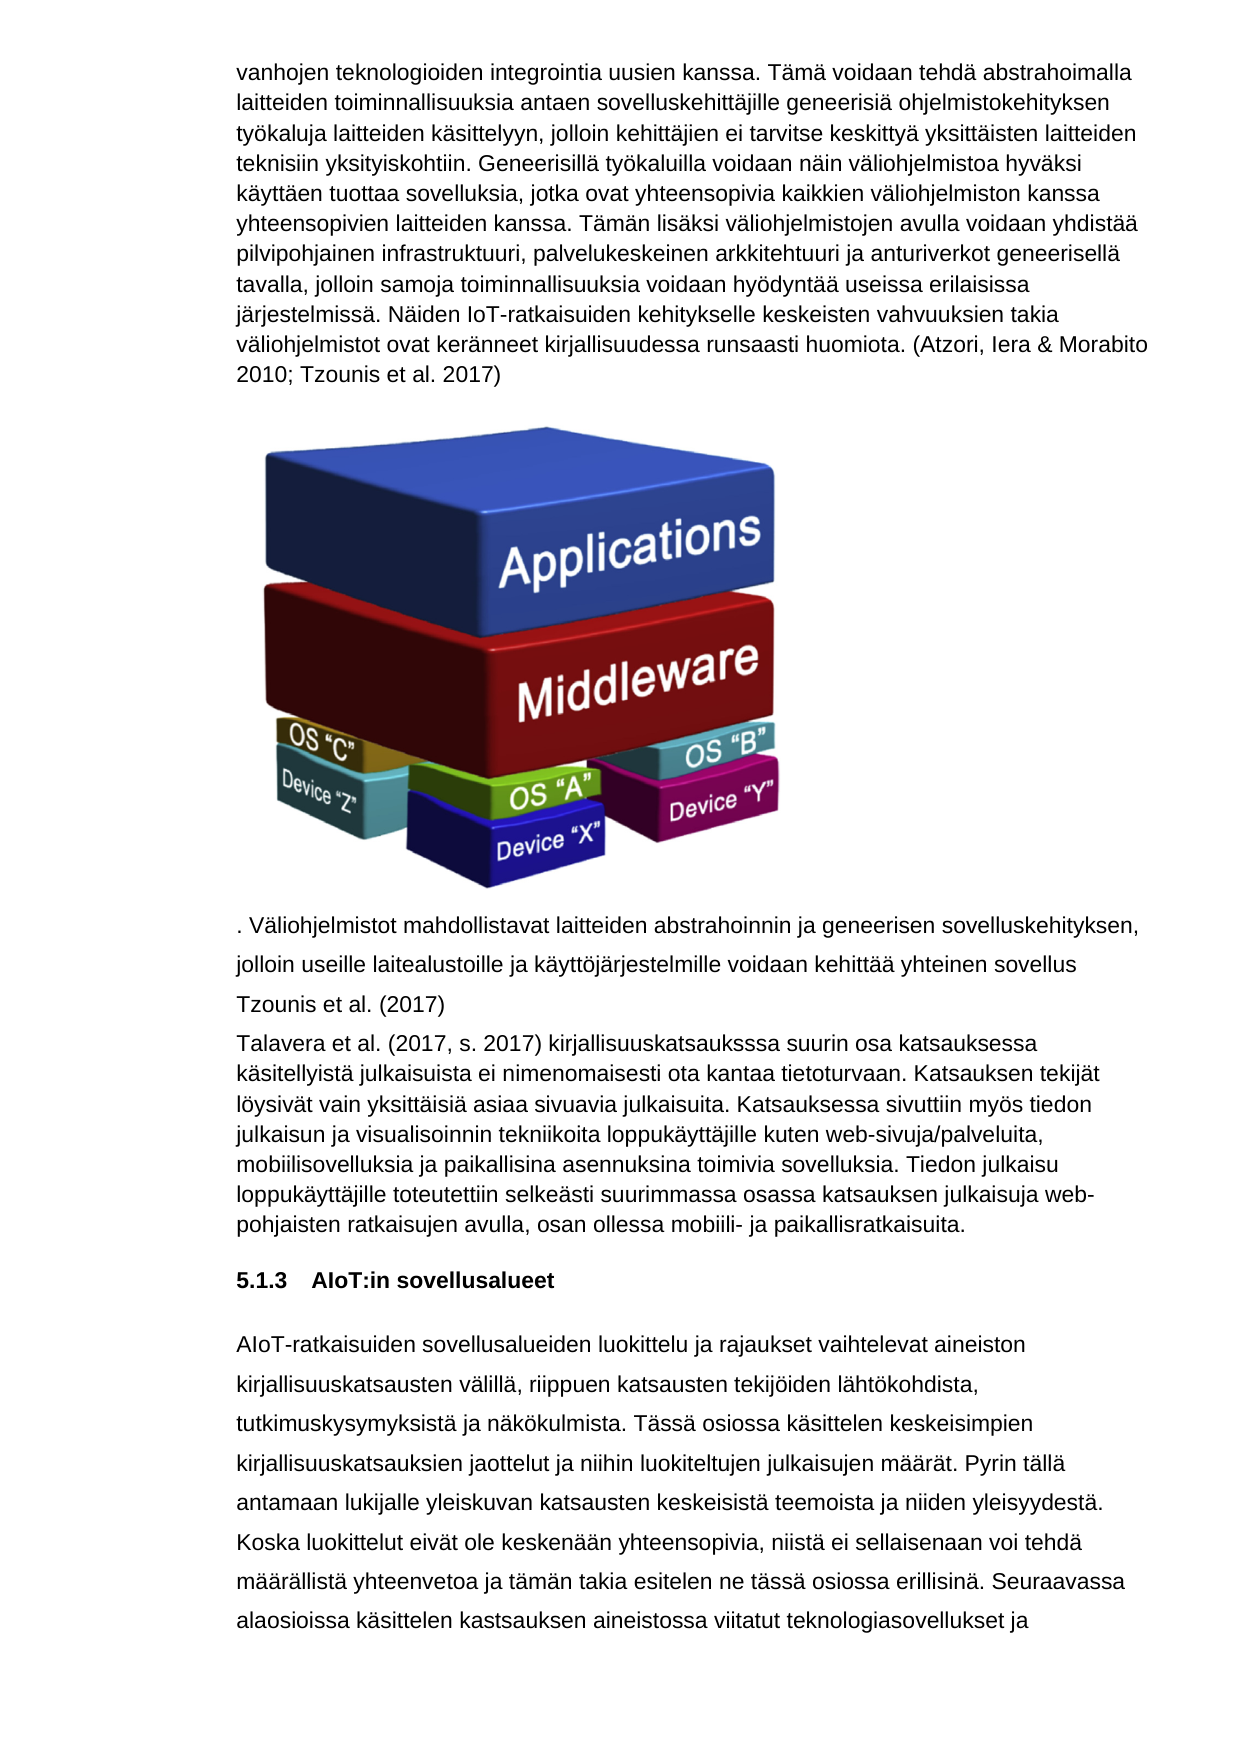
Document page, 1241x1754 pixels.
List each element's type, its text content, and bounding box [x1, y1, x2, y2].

picture [255, 406, 787, 899]
subtitle AIoT:in sovellusalueet [236, 1267, 1152, 1293]
text Talavera et al. (2017, s. 2017) kirjallisuuskatsauksssa suurin osa katsauksessa käsitellyistä julkaisuista ei nimenomaisesti ota kantaa tietoturvaan. Katsauksen tekijät löysivät vain yksittäisiä asiaa sivuavia julkaisuita. Katsauksessa sivuttiin myös tiedon julkaisun ja visualisoinnin tekniikoita loppukäyttäjille kuten web-sivuja/palveluita, mobiilisovelluksia ja paikallisina asennuksina toimivia sovelluksia. Tiedon julkaisu loppukäyttäjille toteutettiin selkeästi suurimmassa osassa katsauksen julkaisuja web-pohjaisten ratkaisujen avulla, osan ollessa mobiili- ja paikallisratkaisuita. [236, 1030, 1152, 1238]
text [236, 59, 1152, 387]
